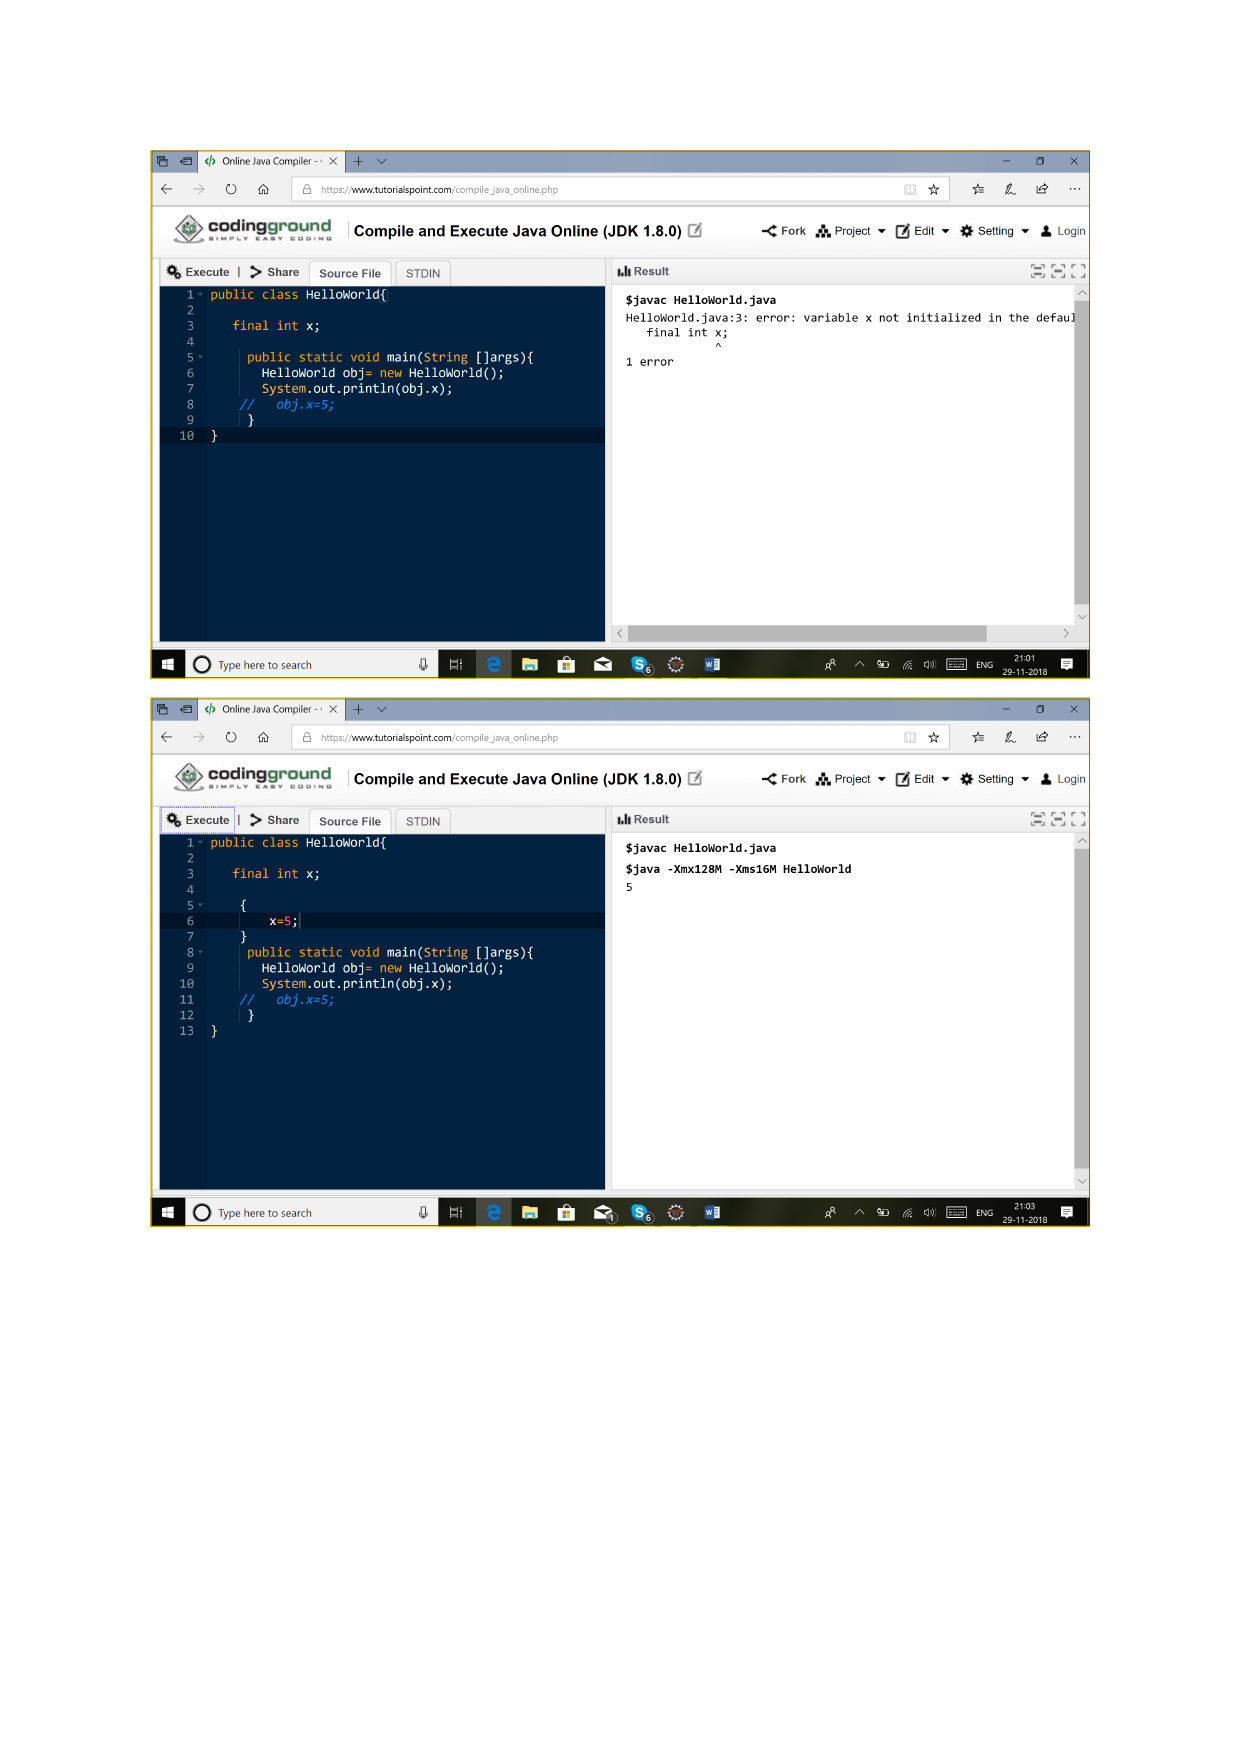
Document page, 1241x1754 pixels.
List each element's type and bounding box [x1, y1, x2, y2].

picture [150, 150, 1091, 679]
picture [150, 697, 1091, 1227]
